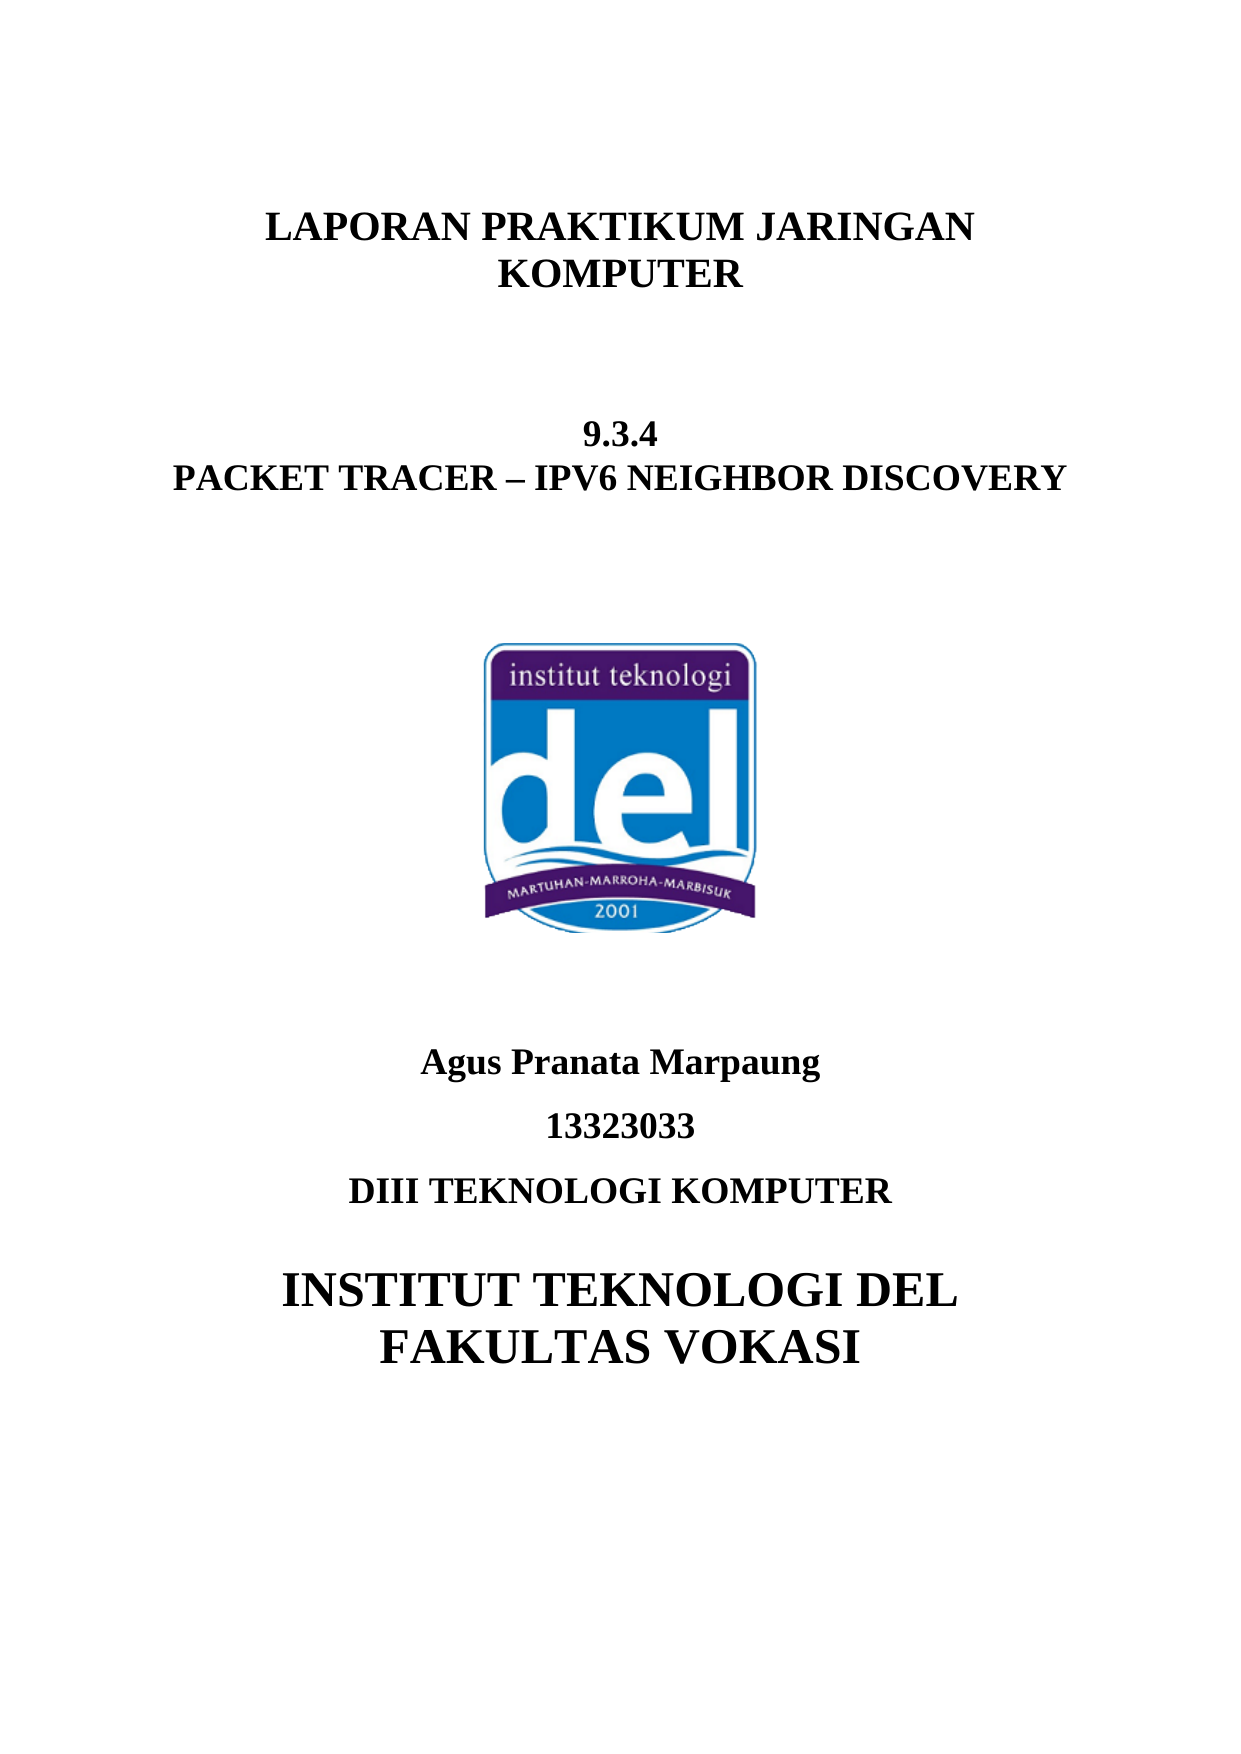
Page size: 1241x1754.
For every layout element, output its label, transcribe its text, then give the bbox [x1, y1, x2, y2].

table_cell INSTITUT TEKNOLOGI DEL FAKULTAS VOKASI [150, 1260, 1090, 1374]
table_cell Agus Pranata Marpaung 13323033 DIII TEKNOLOGI KOMPUTER [150, 1039, 1090, 1259]
table_header LAPORAN PRAKTIKUM JARINGAN KOMPUTER 9.3.4 PACKET TRACER – IPV6 NEIGHBOR DISCOVERY [150, 201, 1090, 537]
picture [481, 643, 760, 933]
table_cell [150, 537, 1090, 1039]
